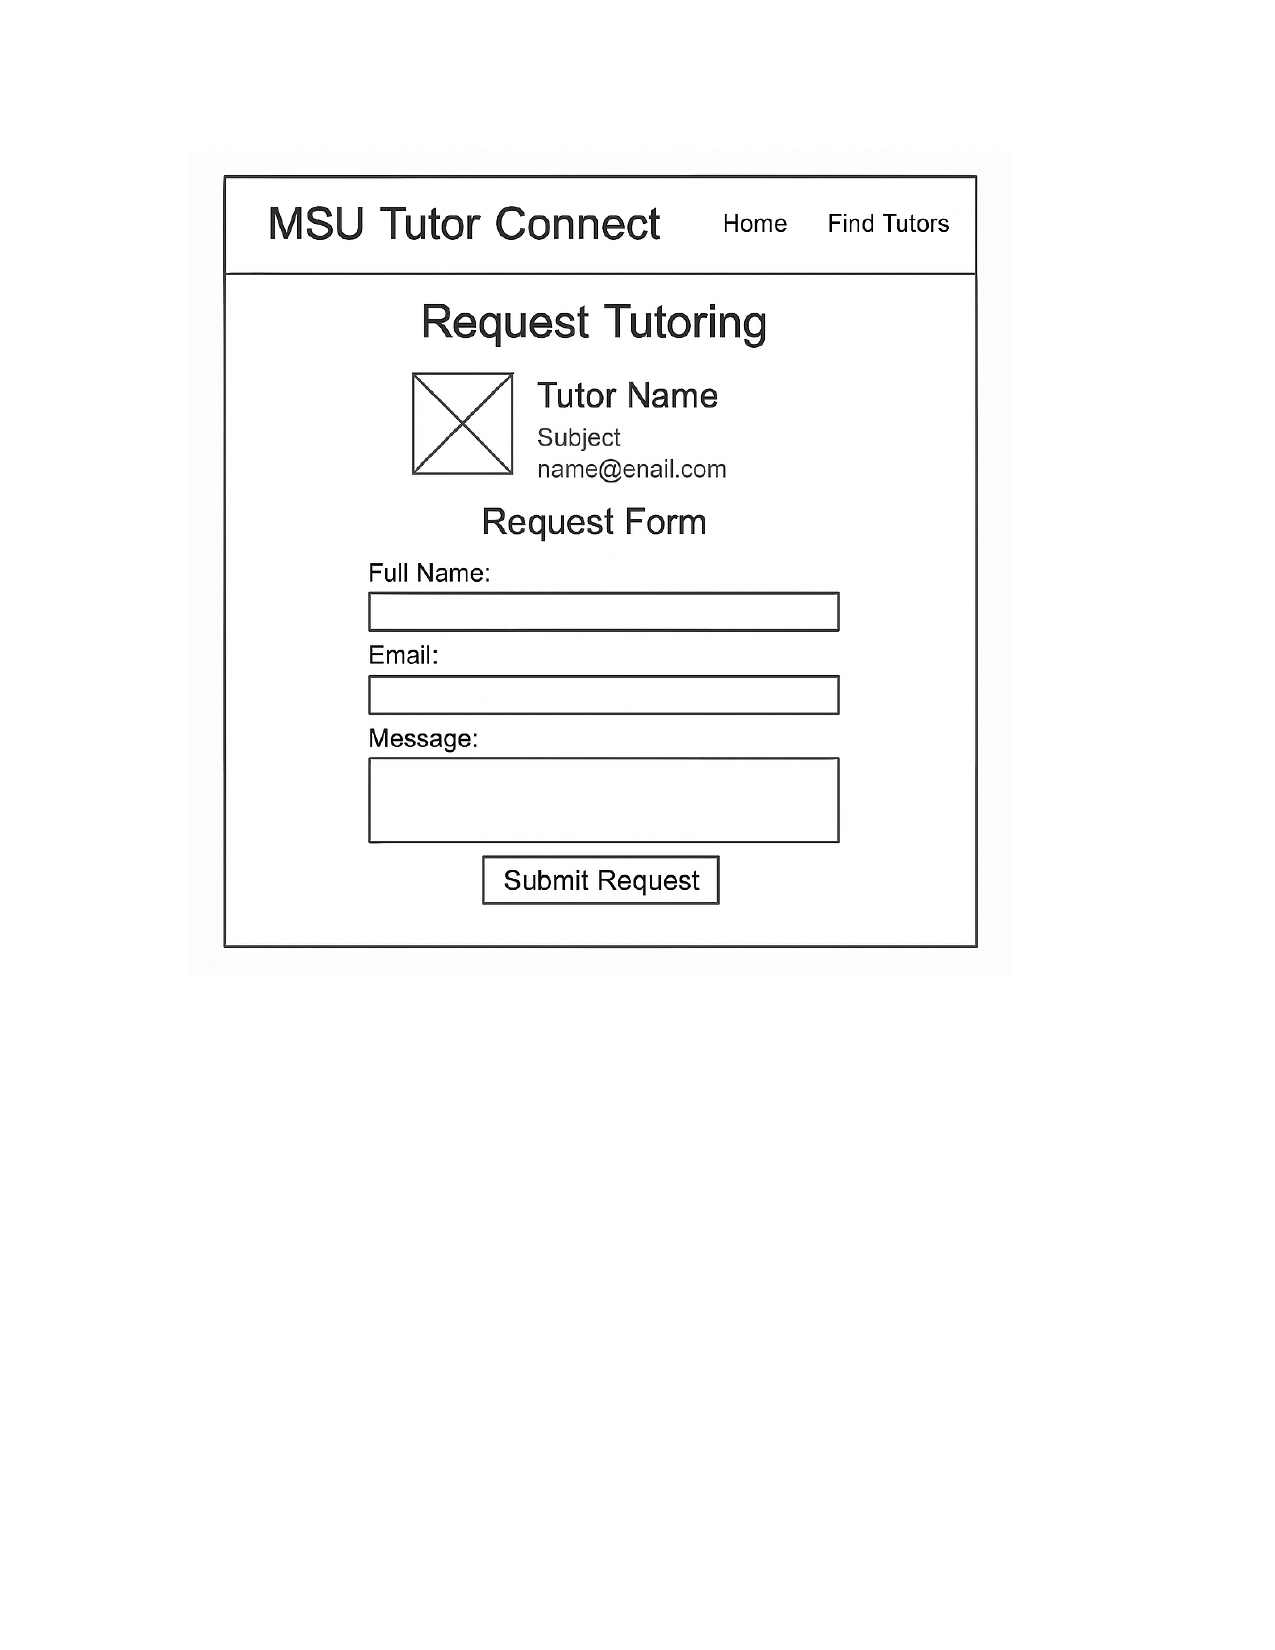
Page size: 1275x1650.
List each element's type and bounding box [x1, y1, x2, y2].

picture [187, 150, 1013, 975]
